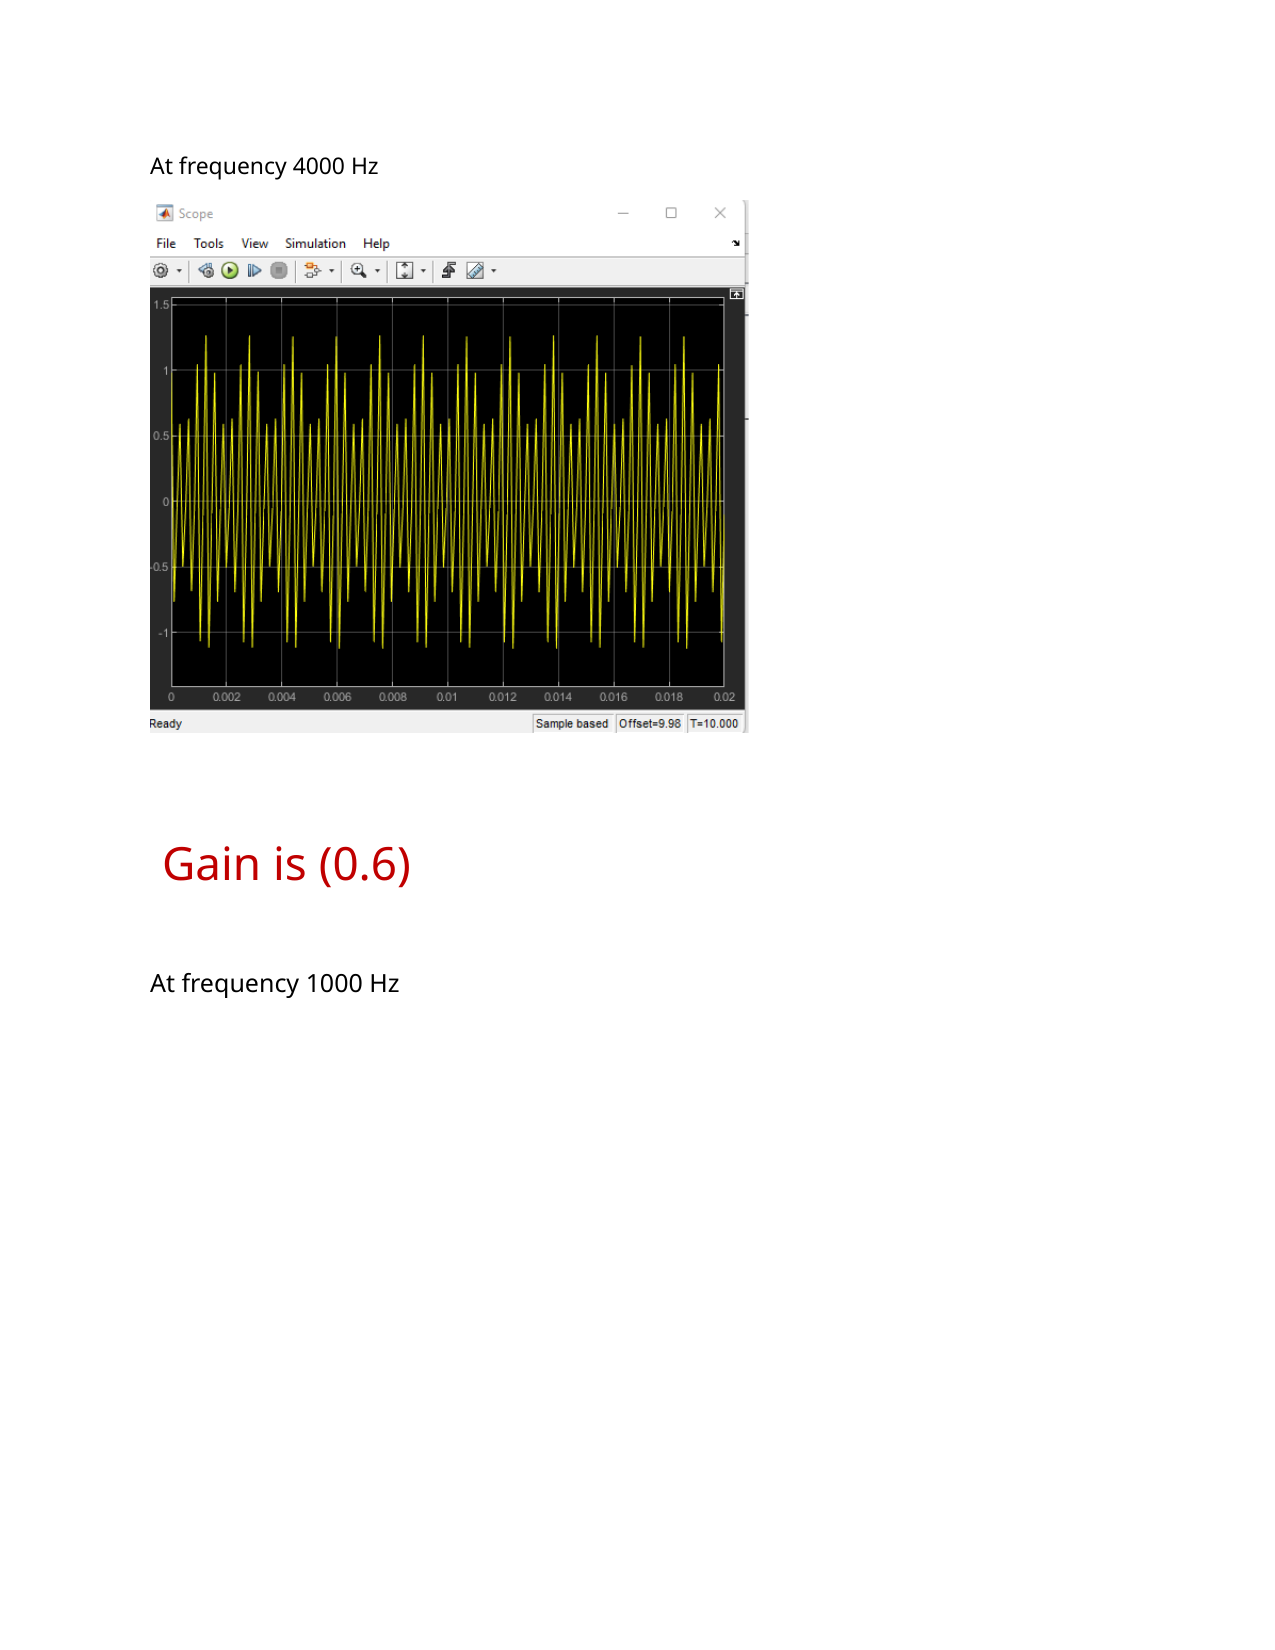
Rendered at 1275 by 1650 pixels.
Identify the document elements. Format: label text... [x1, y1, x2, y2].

picture [150, 200, 749, 733]
text Gain is (0.6) [150, 831, 1125, 893]
text At frequency 4000 Hz [150, 150, 1125, 181]
text At frequency 1000 Hz [150, 965, 1125, 999]
